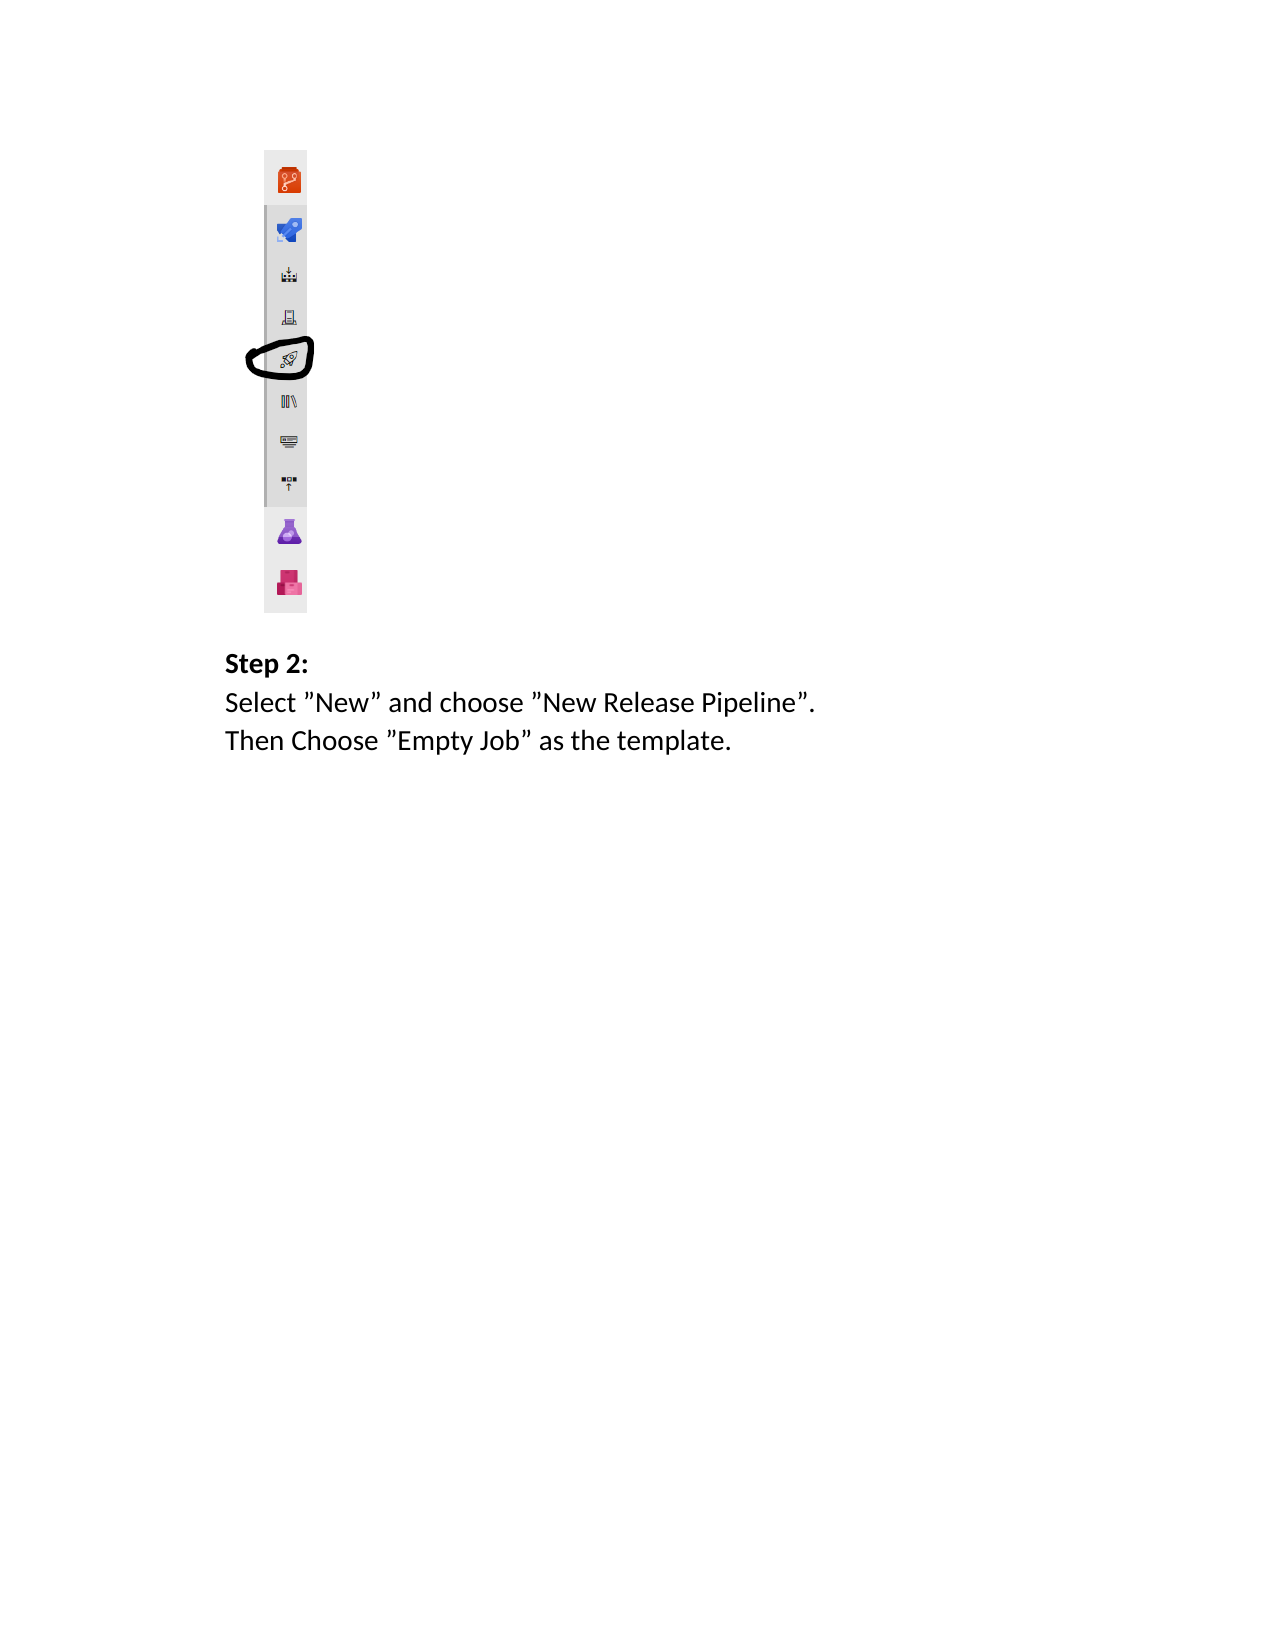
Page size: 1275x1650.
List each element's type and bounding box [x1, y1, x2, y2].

list [187, 150, 1125, 788]
